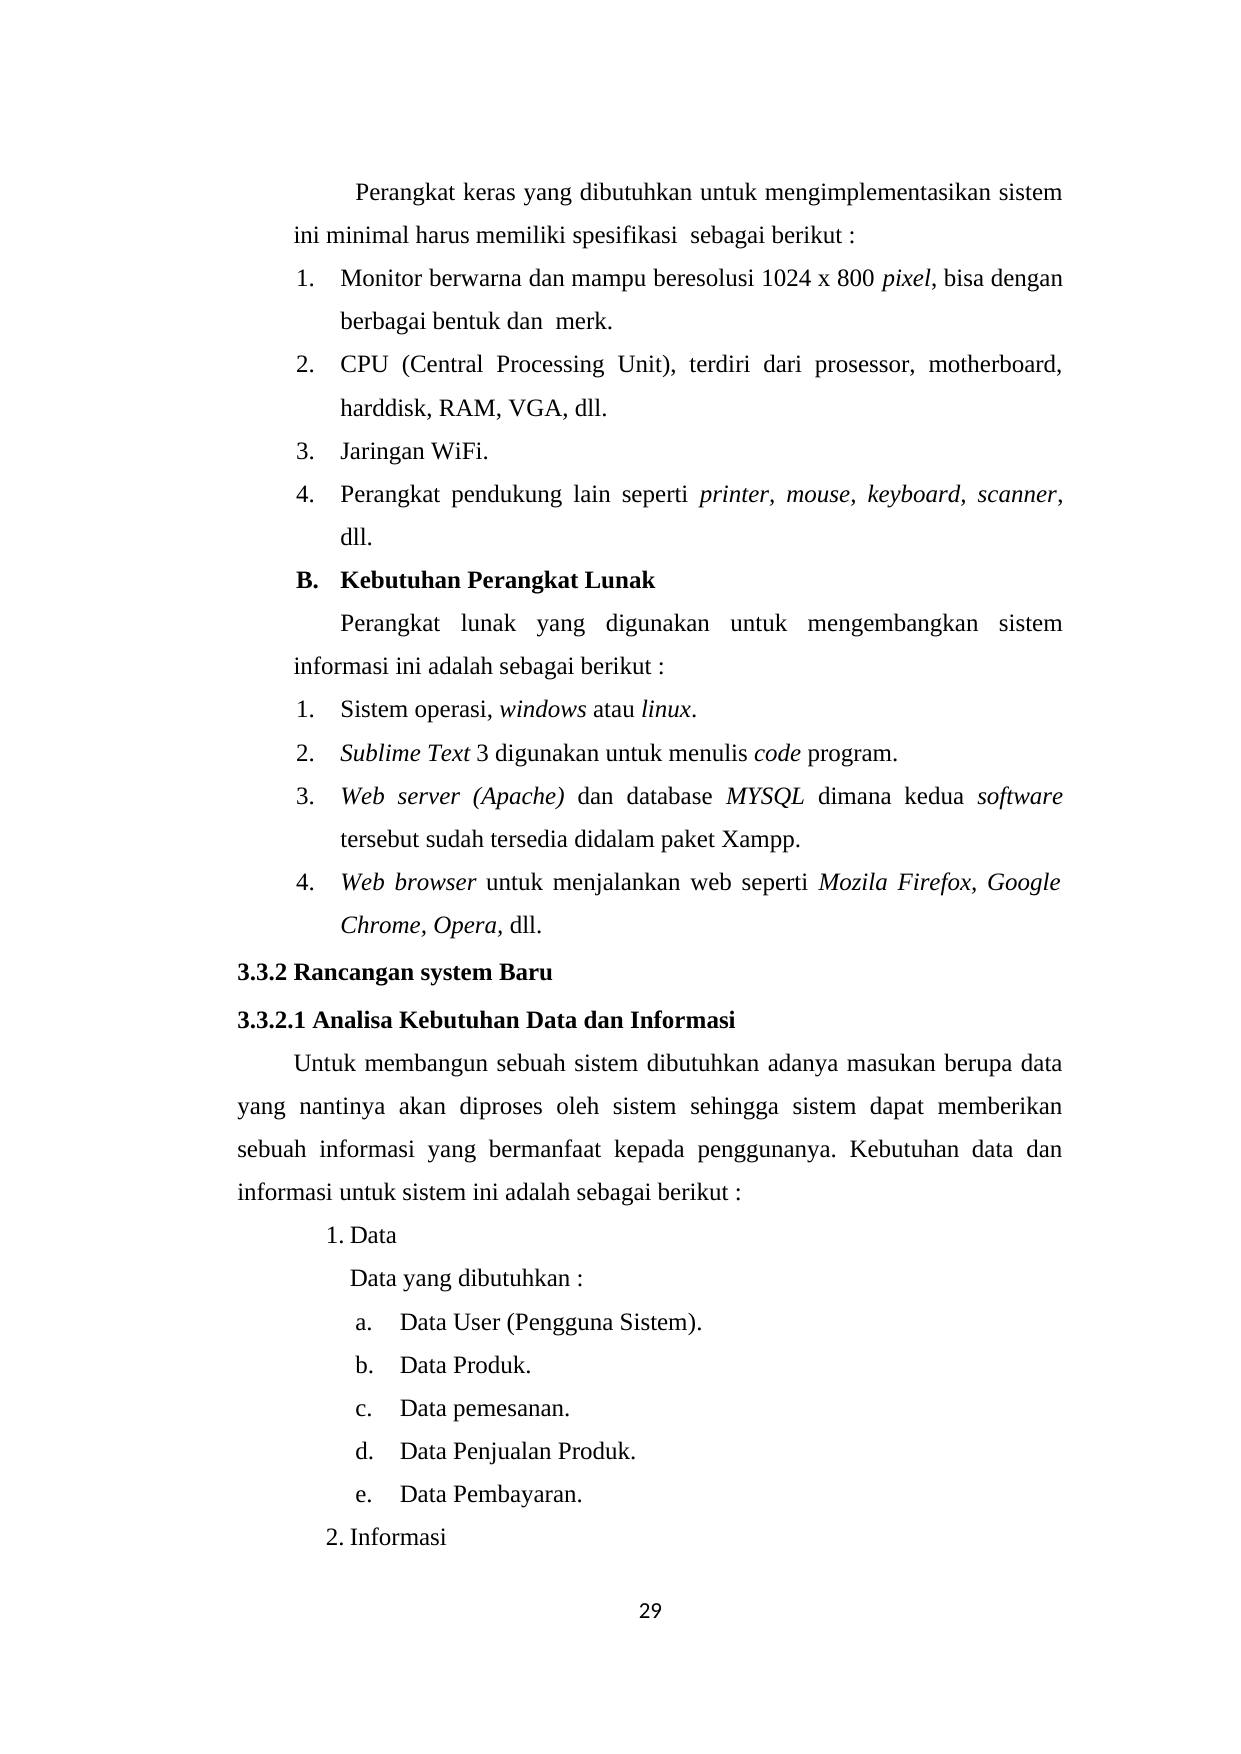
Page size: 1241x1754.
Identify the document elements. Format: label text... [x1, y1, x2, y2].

text Untuk membangun sebuah sistem dibutuhkan adanya masukan berupa data yang nantinya akan diproses oleh sistem sehingga sistem dapat memberikan sebuah informasi yang bermanfaat kepada penggunanya. Kebutuhan data dan informasi untuk sistem ini adalah sebagai berikut : [237, 1048, 1063, 1206]
subtitle 3.3.2 Rancangan system Baru [237, 957, 1063, 986]
list Sistem operasi, windows atau linux. [296, 694, 1063, 723]
text Data yang dibutuhkan : [326, 1263, 1063, 1292]
subtitle 3.3.2.1 Analisa Kebutuhan Data dan Informasi [237, 1005, 1063, 1033]
list Kebutuhan Perangkat Lunak [296, 565, 1063, 594]
list Data pemesanan. [355, 1393, 1063, 1422]
list Jaringan WiFi. [296, 436, 1063, 464]
list Perangkat pendukung lain seperti printer, mouse, keyboard, scanner, dll. [296, 479, 1063, 551]
list Data User (Pengguna Sistem). [355, 1307, 1063, 1335]
list Monitor berwarna dan mampu beresolusi 1024 x 800 pixel, bisa dengan berbagai bentuk dan merk. [296, 263, 1063, 335]
list Data Pembayaran. [355, 1479, 1063, 1508]
list Web browser untuk menjalankan web seperti Mozila Firefox, Google Chrome, Opera, dll. [296, 867, 1063, 939]
list Data Produk. [355, 1350, 1063, 1378]
list Perangkat keras yang dibutuhkan untuk mengimplementasikan sistem ini minimal harus memiliki spesifikasi sebagai berikut : [293, 177, 1063, 249]
list Perangkat lunak yang digunakan untuk mengembangkan sistem informasi ini adalah sebagai berikut : [293, 608, 1063, 680]
list Sublime Text 3 digunakan untuk menulis code program. [296, 738, 1063, 766]
list Data Penjualan Produk. [355, 1436, 1063, 1465]
list Informasi [326, 1522, 1063, 1551]
list Data [326, 1220, 1063, 1249]
list Web server (Apache) dan database MYSQL dimana kedua software tersebut sudah tersedia didalam paket Xampp. [296, 781, 1063, 853]
list CPU (Central Processing Unit), terdiri dari prosessor, motherboard, harddisk, RAM, VGA, dll. [296, 349, 1063, 421]
